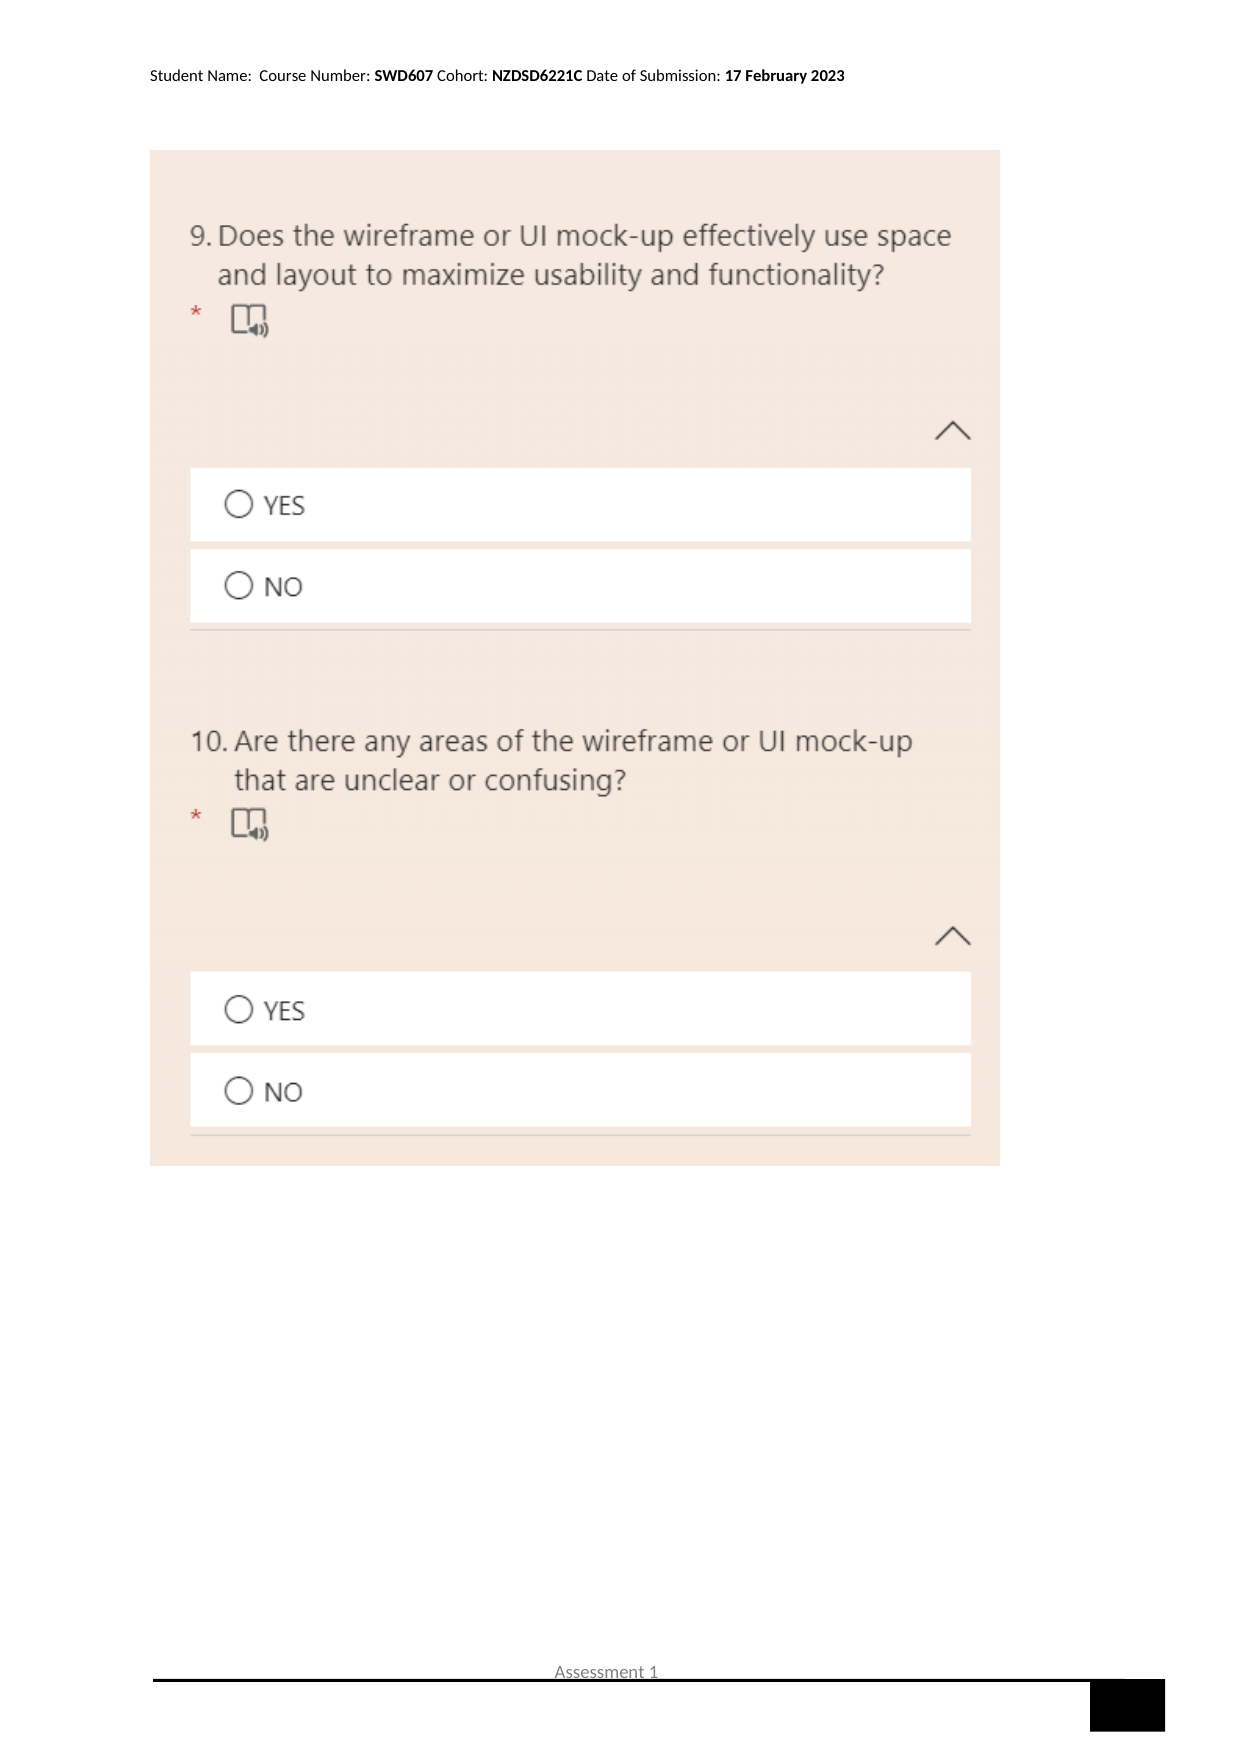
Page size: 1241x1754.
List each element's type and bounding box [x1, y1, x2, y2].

picture [150, 150, 1001, 1166]
